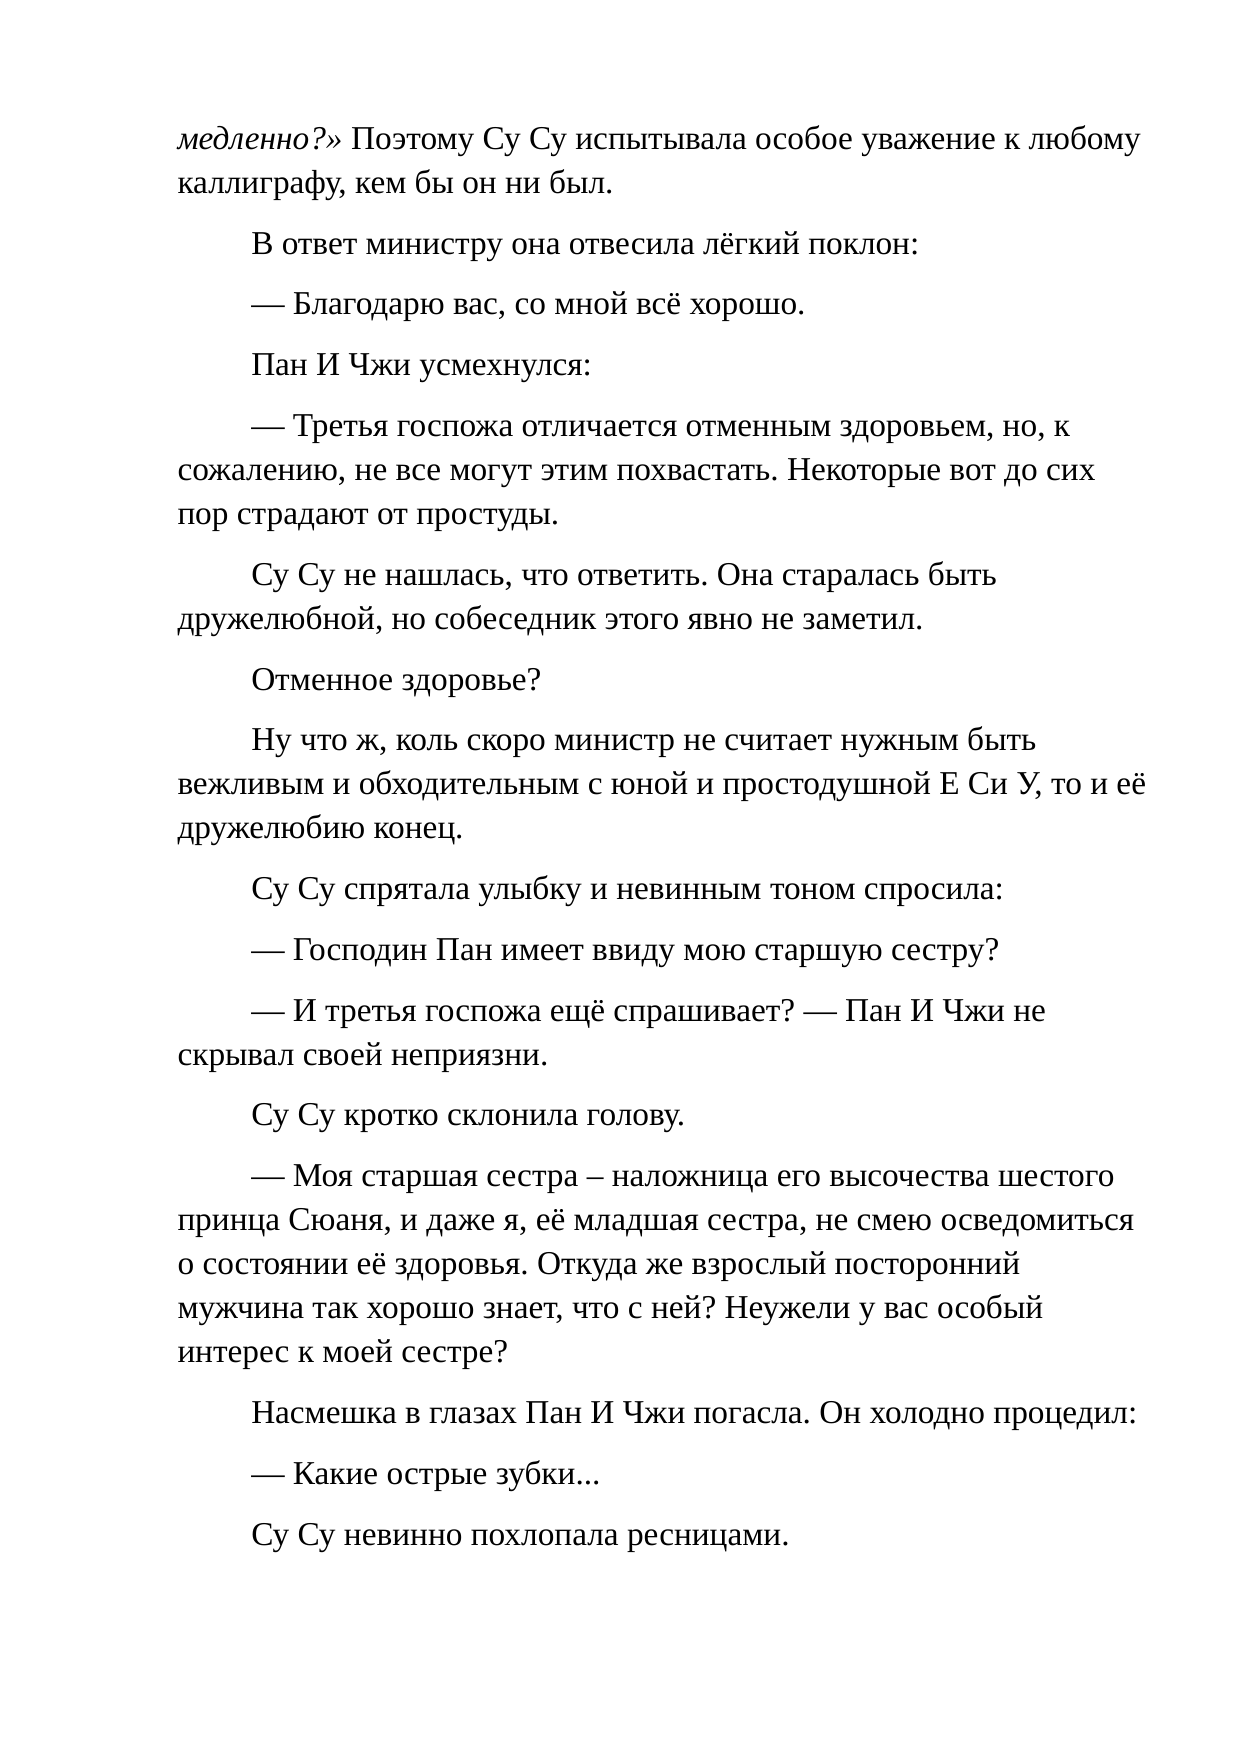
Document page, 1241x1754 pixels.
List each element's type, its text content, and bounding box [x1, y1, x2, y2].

text — Моя старшая сестра – наложница его высочества шестого принца Сюаня, и даже я, её младшая сестра, не смею осведомиться о состоянии её здоровья. Откуда же взрослый посторонний мужчина так хорошо знает, что с ней? Неужели у вас особый интерес к моей сестре? [177, 1155, 1152, 1370]
text Су Су спрятала улыбку и невинным тоном спросила: [177, 868, 1152, 907]
text Пан И Чжи усмехнулся: [177, 344, 1152, 383]
text Су Су не нашлась, что ответить. Она старалась быть дружелюбной, но собеседник этого явно не заметил. [177, 554, 1152, 636]
text — Благодарю вас, со мной всё хорошо. [177, 284, 1152, 322]
text — Господин Пан имеет ввиду мою старшую сестру? [177, 929, 1152, 967]
text Су Су кротко склонила голову. [177, 1094, 1152, 1133]
text Отменное здоровье? [177, 659, 1152, 697]
text Насмешка в глазах Пан И Чжи погасла. Он холодно процедил: [177, 1392, 1152, 1431]
text — И третья госпожа ещё спрашивает? — Пан И Чжи не скрывал своей неприязни. [177, 990, 1152, 1072]
text — Третья госпожа отличается отменным здоровьем, но, к сожалению, не все могут этим похвастать. Некоторые вот до сих пор страдают от простуды. [177, 405, 1152, 532]
text — Какие острые зубки... [177, 1453, 1152, 1491]
text Ну что ж, коль скоро министр не считает нужным быть вежливым и обходительным с юной и простодушной Е Си У, то и её дружелюбию конец. [177, 719, 1152, 846]
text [177, 118, 1152, 201]
text В ответ министру она отвесила лёгкий поклон: [177, 223, 1152, 261]
text Су Су невинно похлопала ресницами. [177, 1514, 1152, 1552]
